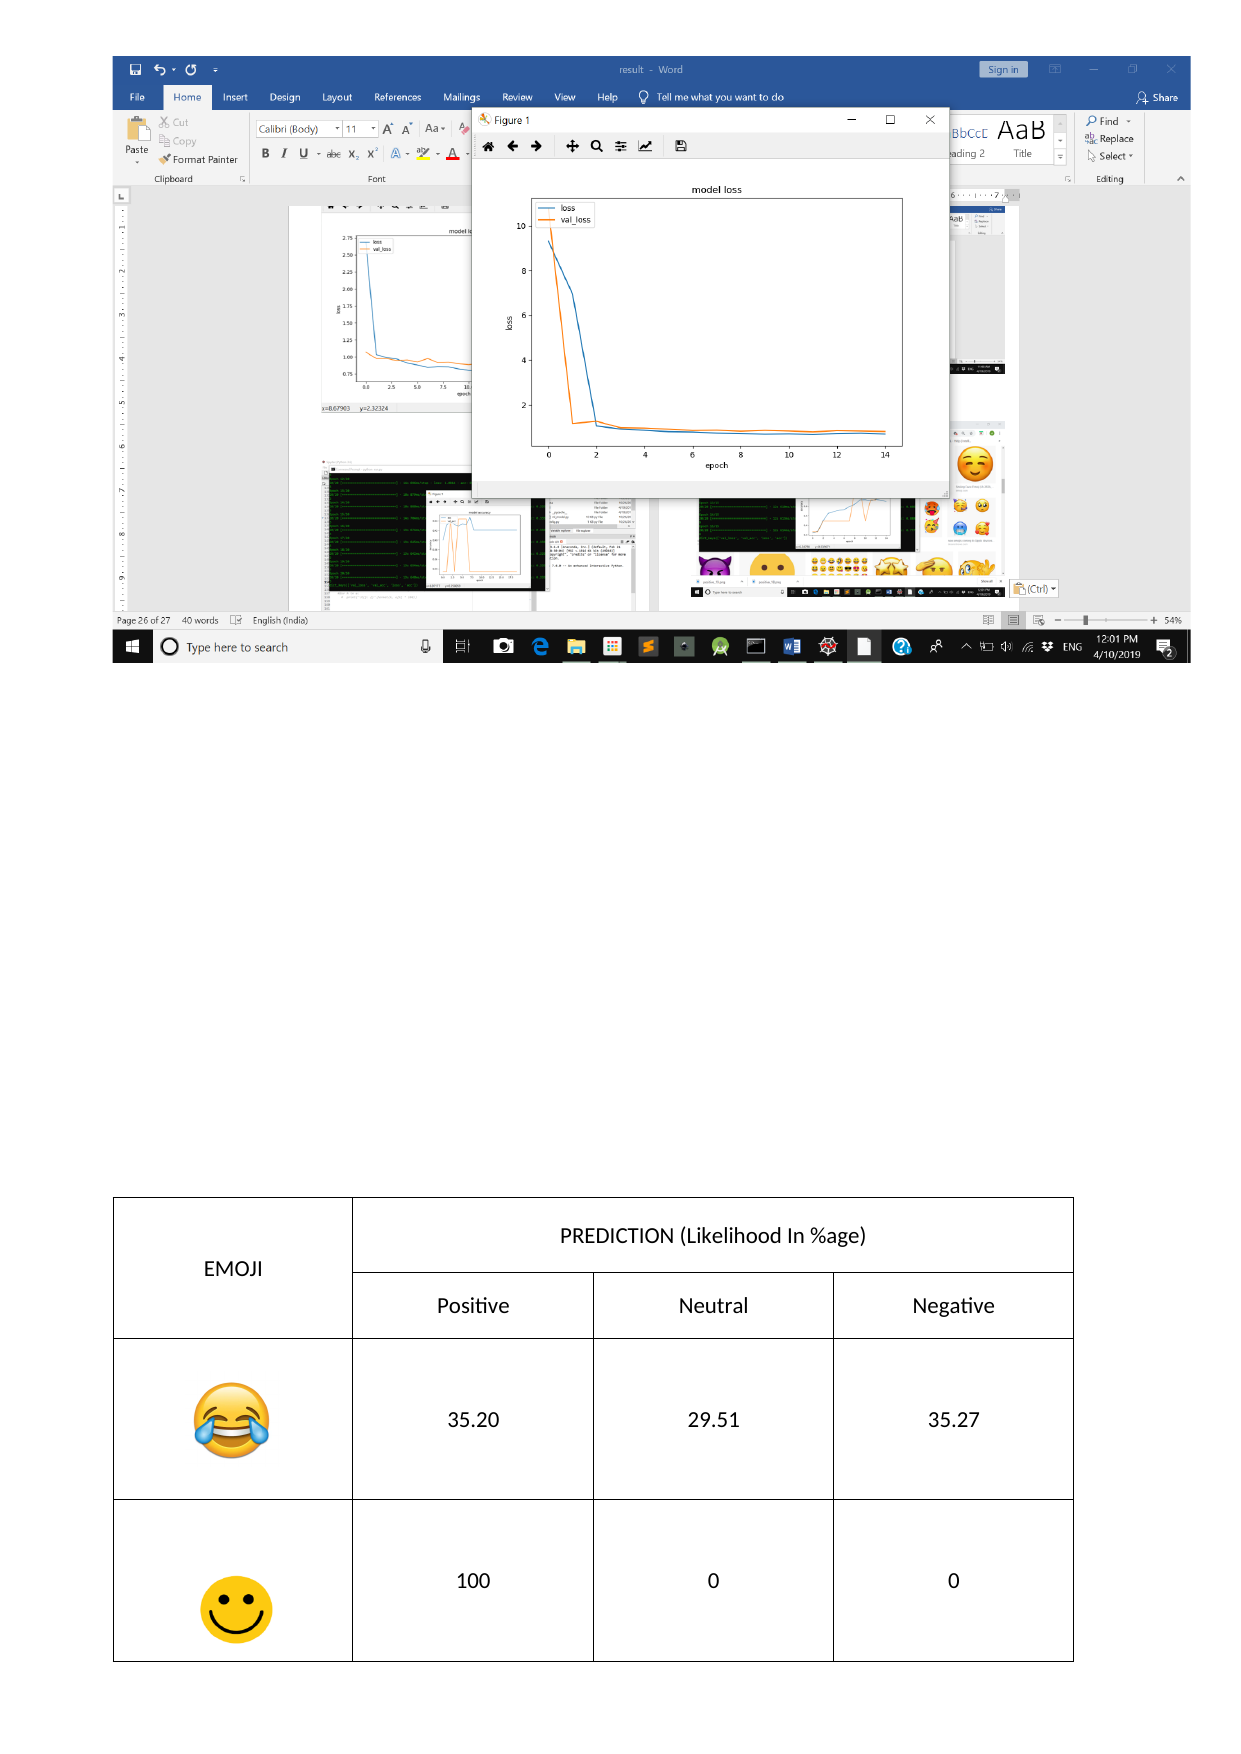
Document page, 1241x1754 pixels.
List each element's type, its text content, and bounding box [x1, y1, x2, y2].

table_header EMOJI [114, 1198, 352, 1338]
picture [185, 1371, 281, 1467]
table_cell Positive [353, 1273, 593, 1338]
picture [112, 56, 1191, 663]
table_cell Negative [834, 1273, 1073, 1338]
table_cell [114, 1500, 352, 1661]
picture [166, 1568, 300, 1649]
table_cell 0 [594, 1500, 833, 1661]
table_cell 35.27 [834, 1339, 1073, 1499]
table_cell 35.20 [353, 1339, 593, 1499]
table_cell 29.51 [594, 1339, 833, 1499]
table_cell Neutral [594, 1273, 833, 1338]
table_cell [114, 1339, 352, 1499]
table_cell 0 [834, 1500, 1073, 1661]
table_cell 100 [353, 1500, 593, 1661]
table_header PREDICTION (Likelihood In %age) [353, 1198, 1073, 1272]
